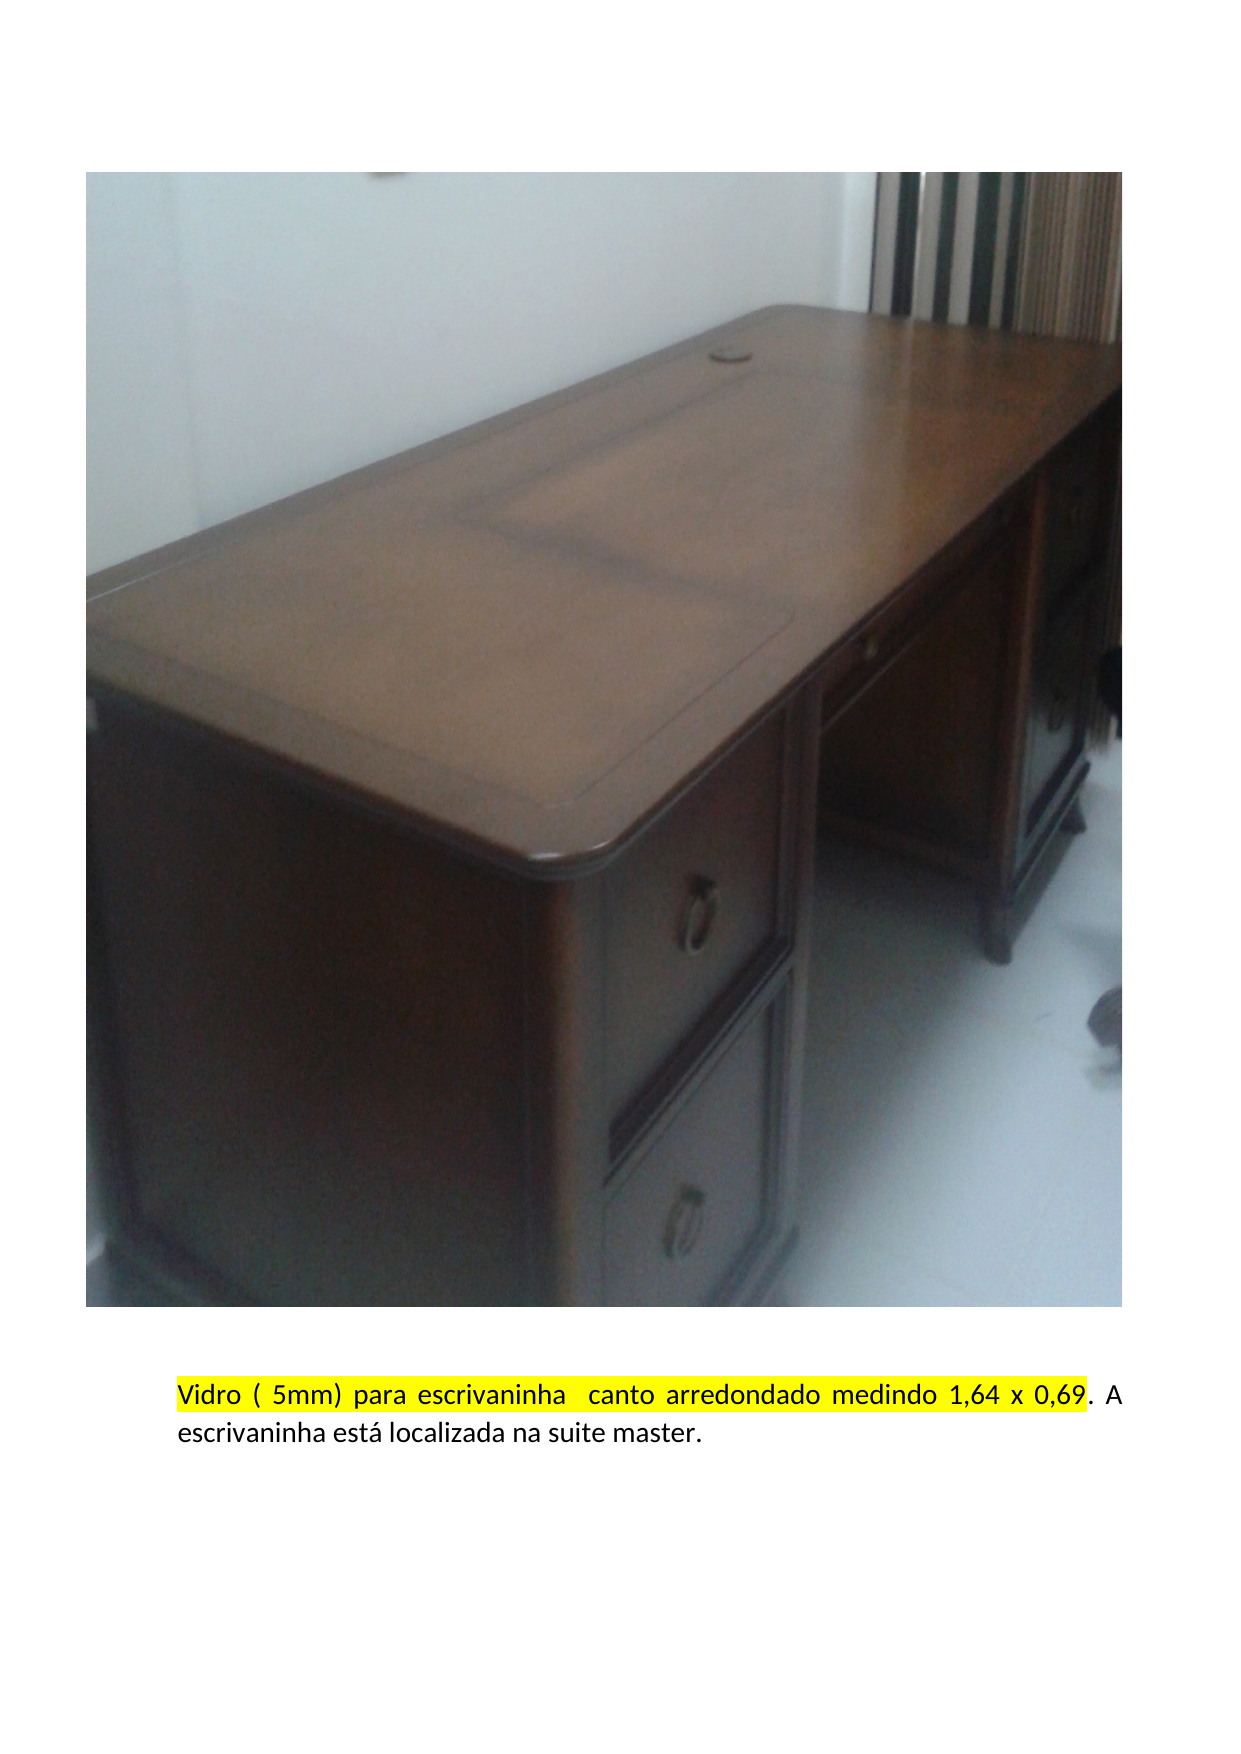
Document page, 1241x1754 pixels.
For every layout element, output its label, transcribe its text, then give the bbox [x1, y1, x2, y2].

picture [86, 172, 1123, 1307]
text Vidro ( 5mm) para escrivaninha canto arredondado medindo 1,64 x 0,69. A escrivaninha está localizada na suite master. [177, 1376, 1122, 1450]
